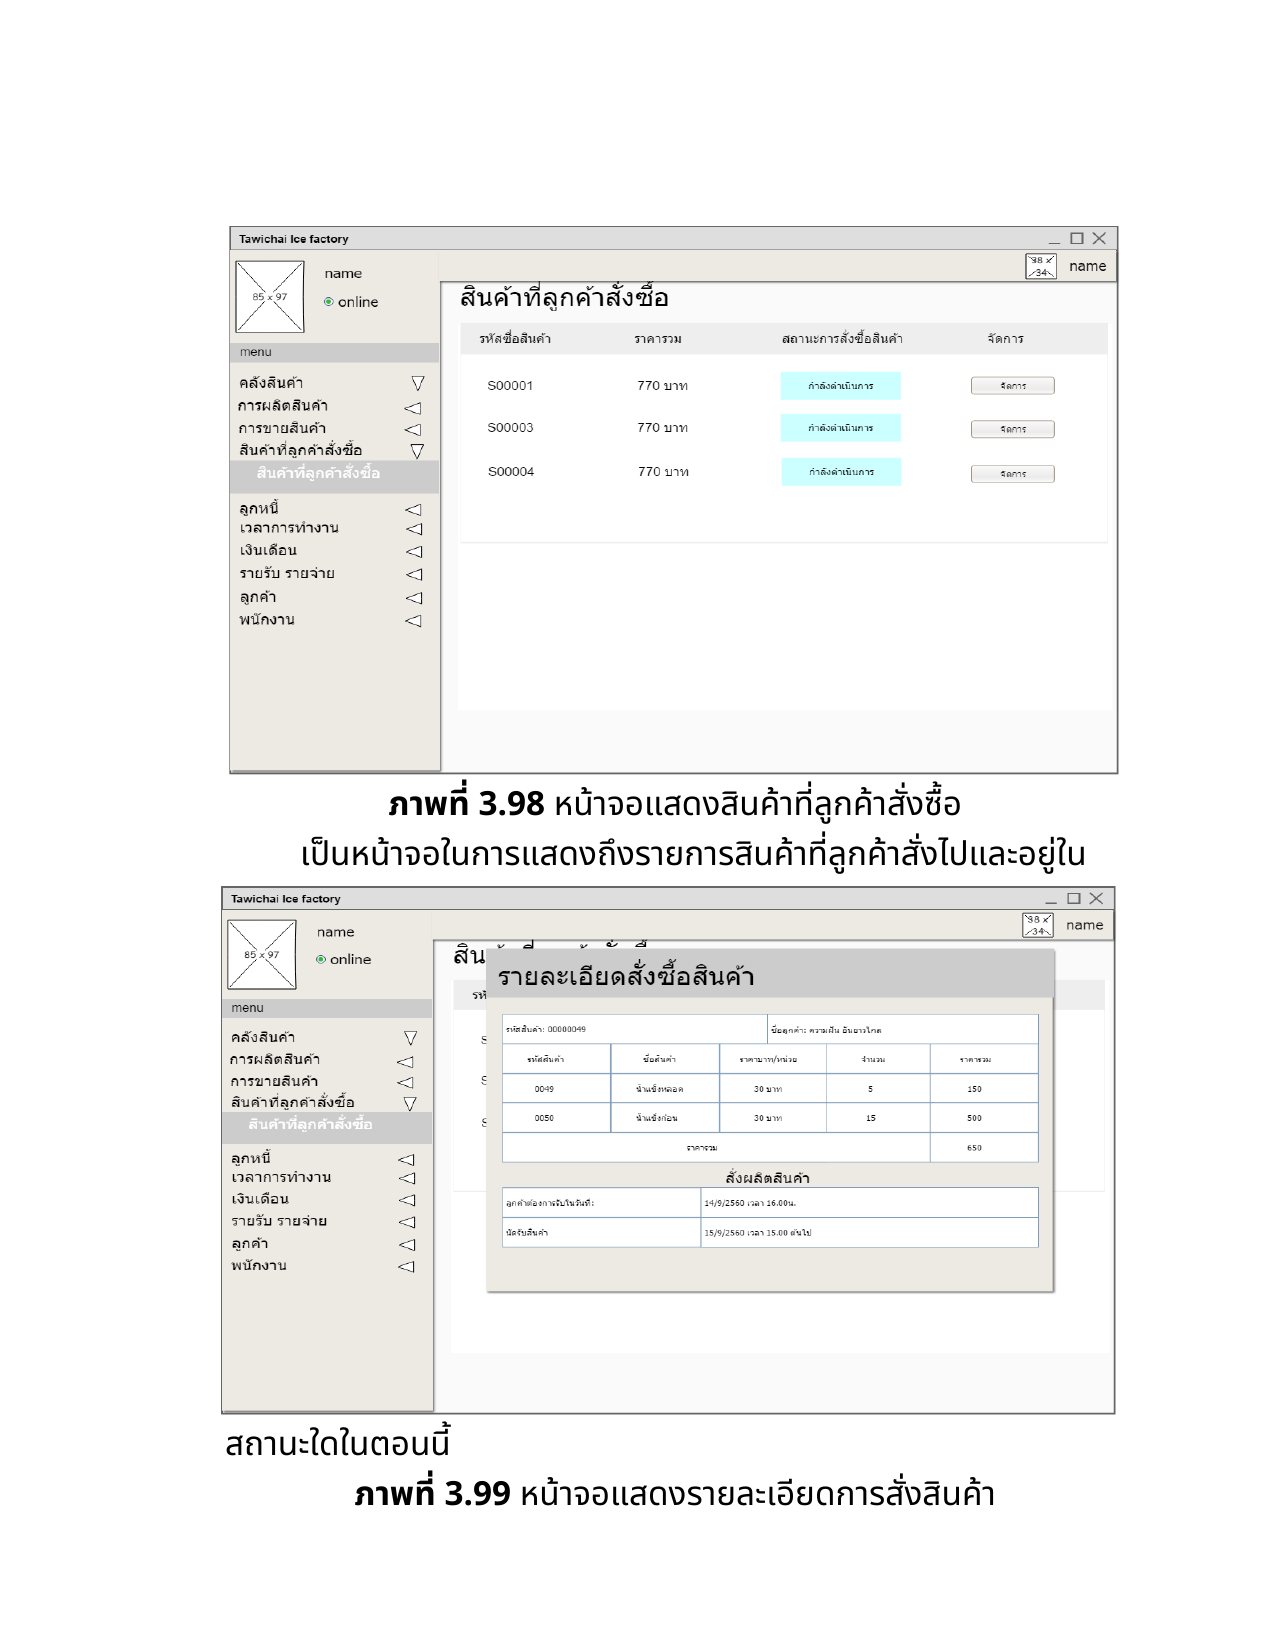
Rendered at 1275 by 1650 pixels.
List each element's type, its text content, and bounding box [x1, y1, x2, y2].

picture [226, 224, 1124, 780]
picture [216, 881, 1118, 1420]
text ภาพที่ 3.99 หน้าจอแสดงรายละเอียดการสั่งสินค้า [225, 1470, 1125, 1521]
